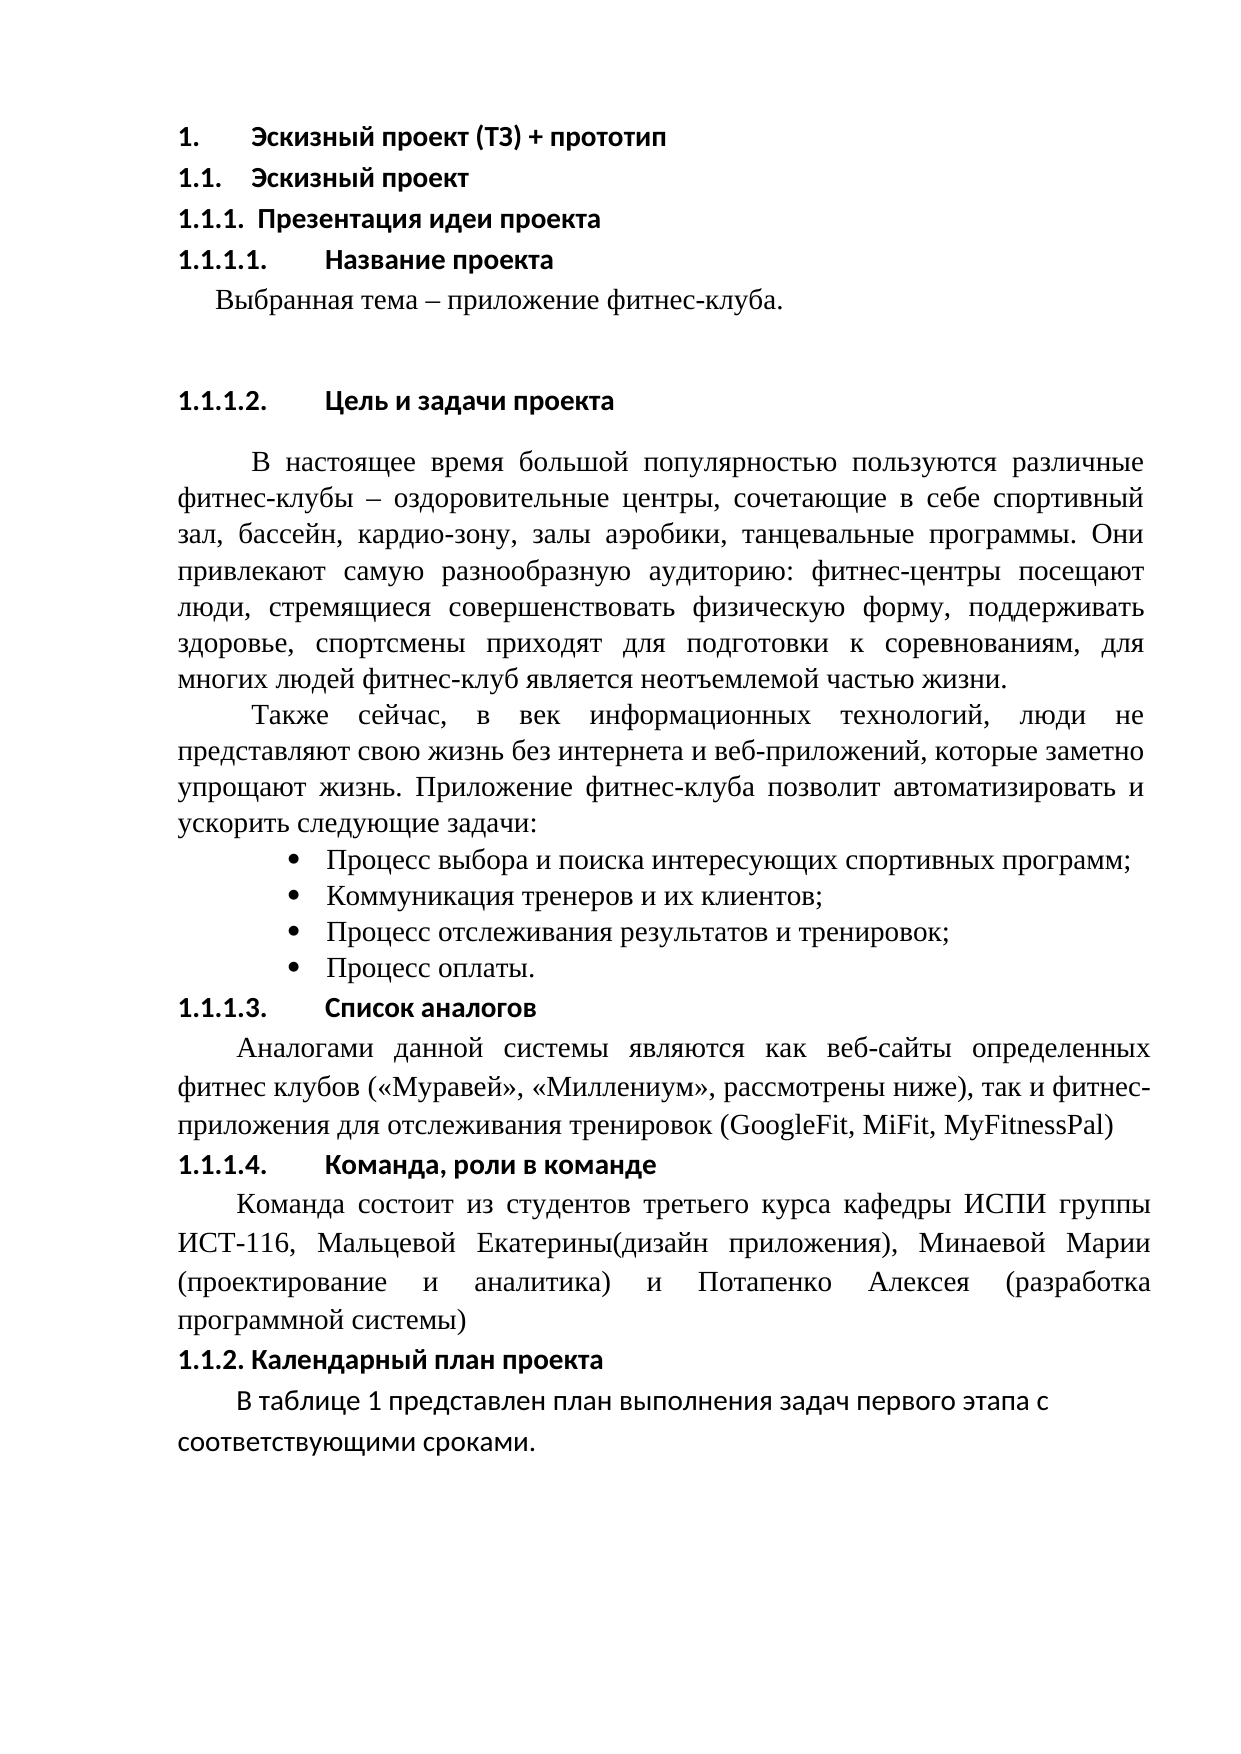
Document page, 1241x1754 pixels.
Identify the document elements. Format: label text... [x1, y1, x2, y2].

list Название проекта [177, 241, 1152, 277]
list Коммуникация тренеров и их клиентов; [288, 878, 1145, 912]
list Процесс оплаты. [288, 951, 1152, 984]
list В таблице 1 представлен план выполнения задач первого этапа с соответствующими сроками. [177, 1382, 1152, 1458]
list Цель и задачи проекта [177, 382, 1152, 418]
list Выбранная тема – приложение фитнес-клуба. [215, 282, 1145, 315]
list Команда, роли в команде [177, 1146, 1152, 1181]
list Презентация идеи проекта [177, 200, 1152, 236]
list Эскизный проект (ТЗ) + прототип [177, 118, 1152, 154]
list Процесс выбора и поиска интересующих спортивных программ; [288, 842, 1145, 875]
list Команда состоит из студентов третьего курса кафедры ИСПИ группы ИСТ-116, Мальцевой Екатерины(дизайн приложения), Минаевой Марии (проектирование и аналитика) и Потапенко Алексея (разработка программной системы) [177, 1187, 1152, 1336]
text Также сейчас, в век информационных технологий, люди не представляют свою жизнь без интернета и веб-приложений, которые заметно упрощают жизнь. Приложение фитнес-клуба позволит автоматизировать и ускорить следующие задачи: [177, 697, 1145, 839]
list Список аналогов [177, 989, 1152, 1025]
list Календарный план проекта [177, 1341, 1152, 1376]
list Процесс отслеживания результатов и тренировок; [288, 914, 1145, 948]
text В настоящее время большой популярностью пользуются различные фитнес-клубы – оздоровительные центры, сочетающие в себе спортивный зал, бассейн, кардио-зону, залы аэробики, танцевальные программы. Они привлекают самую разнообразную аудиторию: фитнес-центры посещают люди, стремящиеся совершенствовать физическую форму, поддерживать здоровье, спортсмены приходят для подготовки к соревнованиям, для многих людей фитнес-клуб является неотъемлемой частью жизни. [177, 444, 1145, 694]
list Эскизный проект [177, 159, 1152, 195]
list Аналогами данной системы являются как веб-сайты определенных фитнес клубов («Муравей», «Миллениум», рассмотрены ниже), так и фитнес-приложения для отслеживания тренировок (GoogleFit, MiFit, MyFitnessPal) [177, 1030, 1152, 1141]
